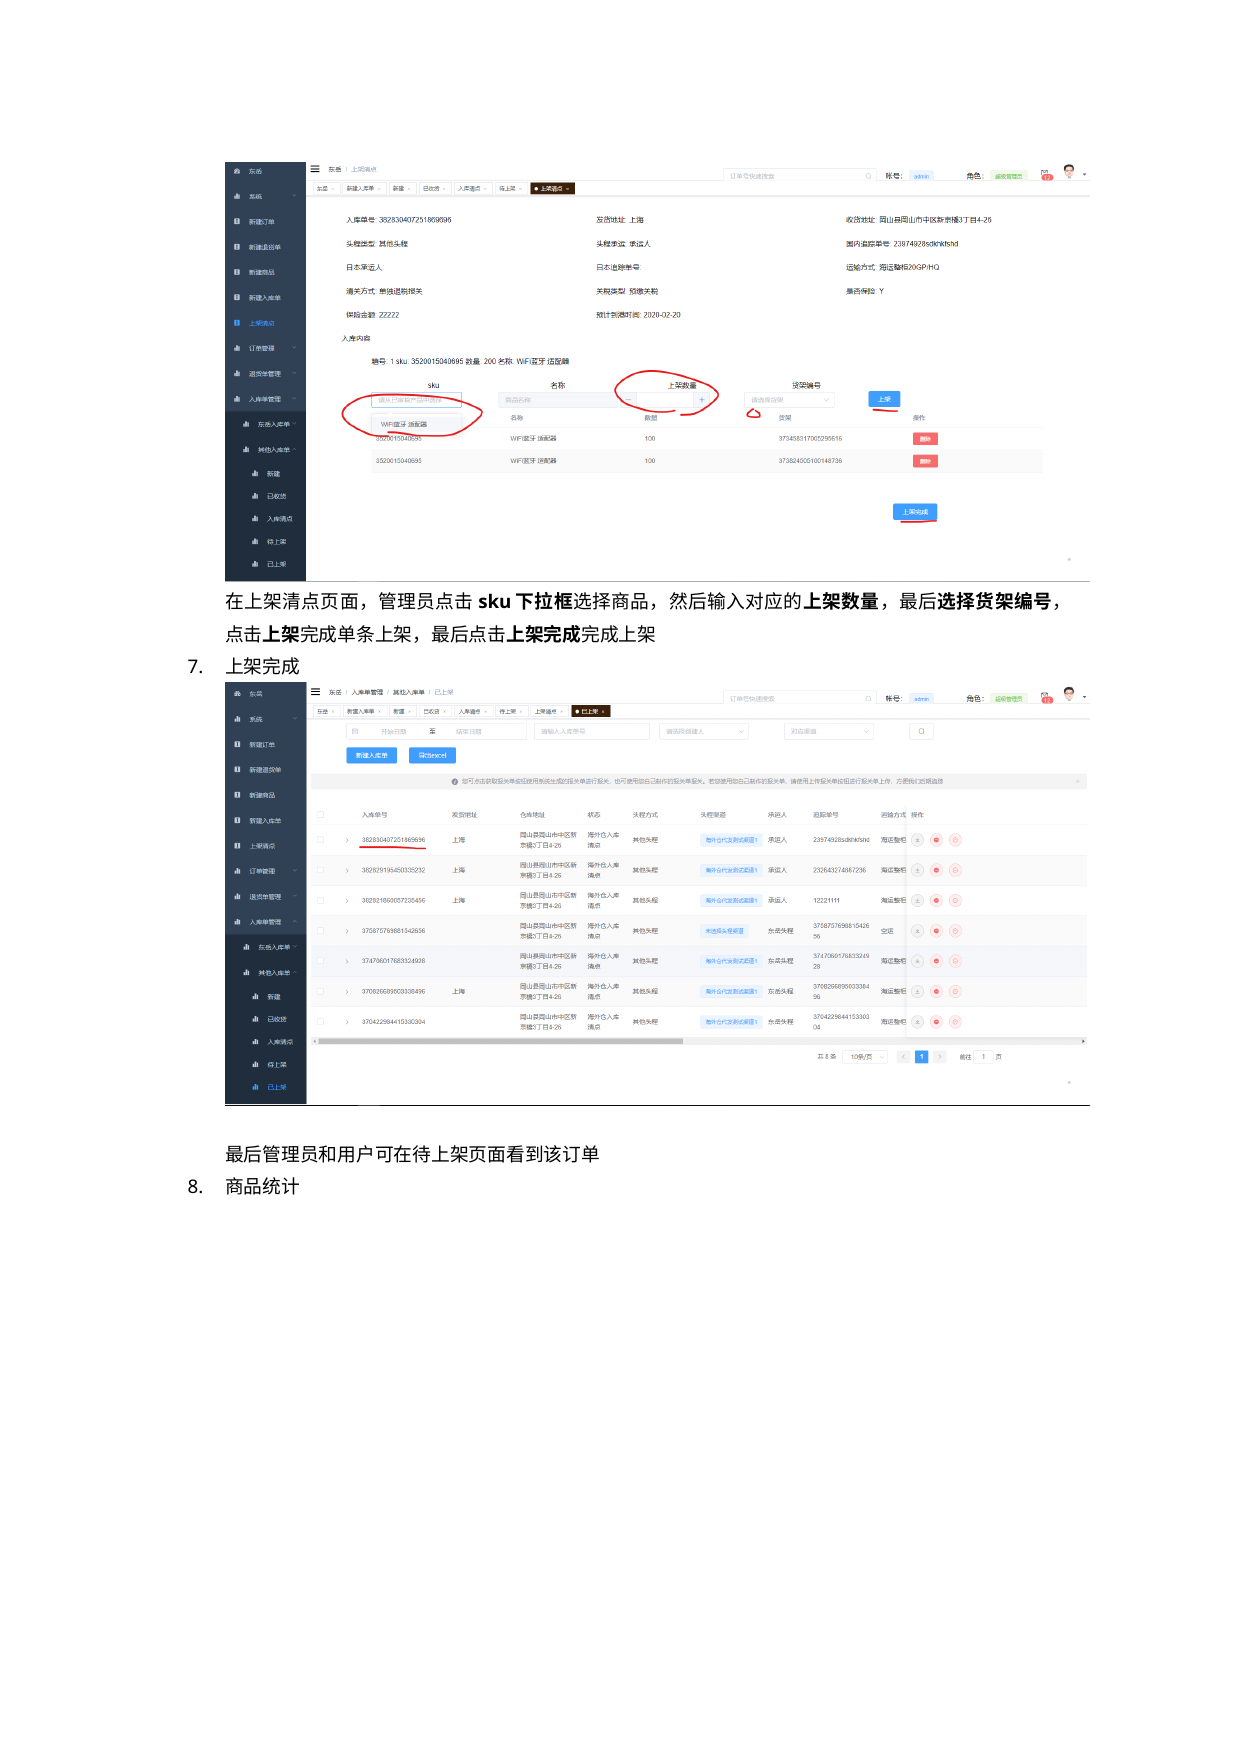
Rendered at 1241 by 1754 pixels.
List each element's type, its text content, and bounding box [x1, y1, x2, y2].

picture [225, 162, 1091, 582]
list 最后管理员和用户可在待上架页面看到该订单 [225, 1137, 1053, 1169]
list 在上架清点页面，管理员点击sku下拉框选择商品，然后输入对应的上架数量，最后选择货架编号，点击上架完成单条上架，最后点击上架完成完成上架 [225, 584, 1053, 649]
picture [225, 682, 1091, 1106]
list 商品统计 [187, 1169, 1053, 1202]
list 上架完成 [187, 649, 1053, 682]
